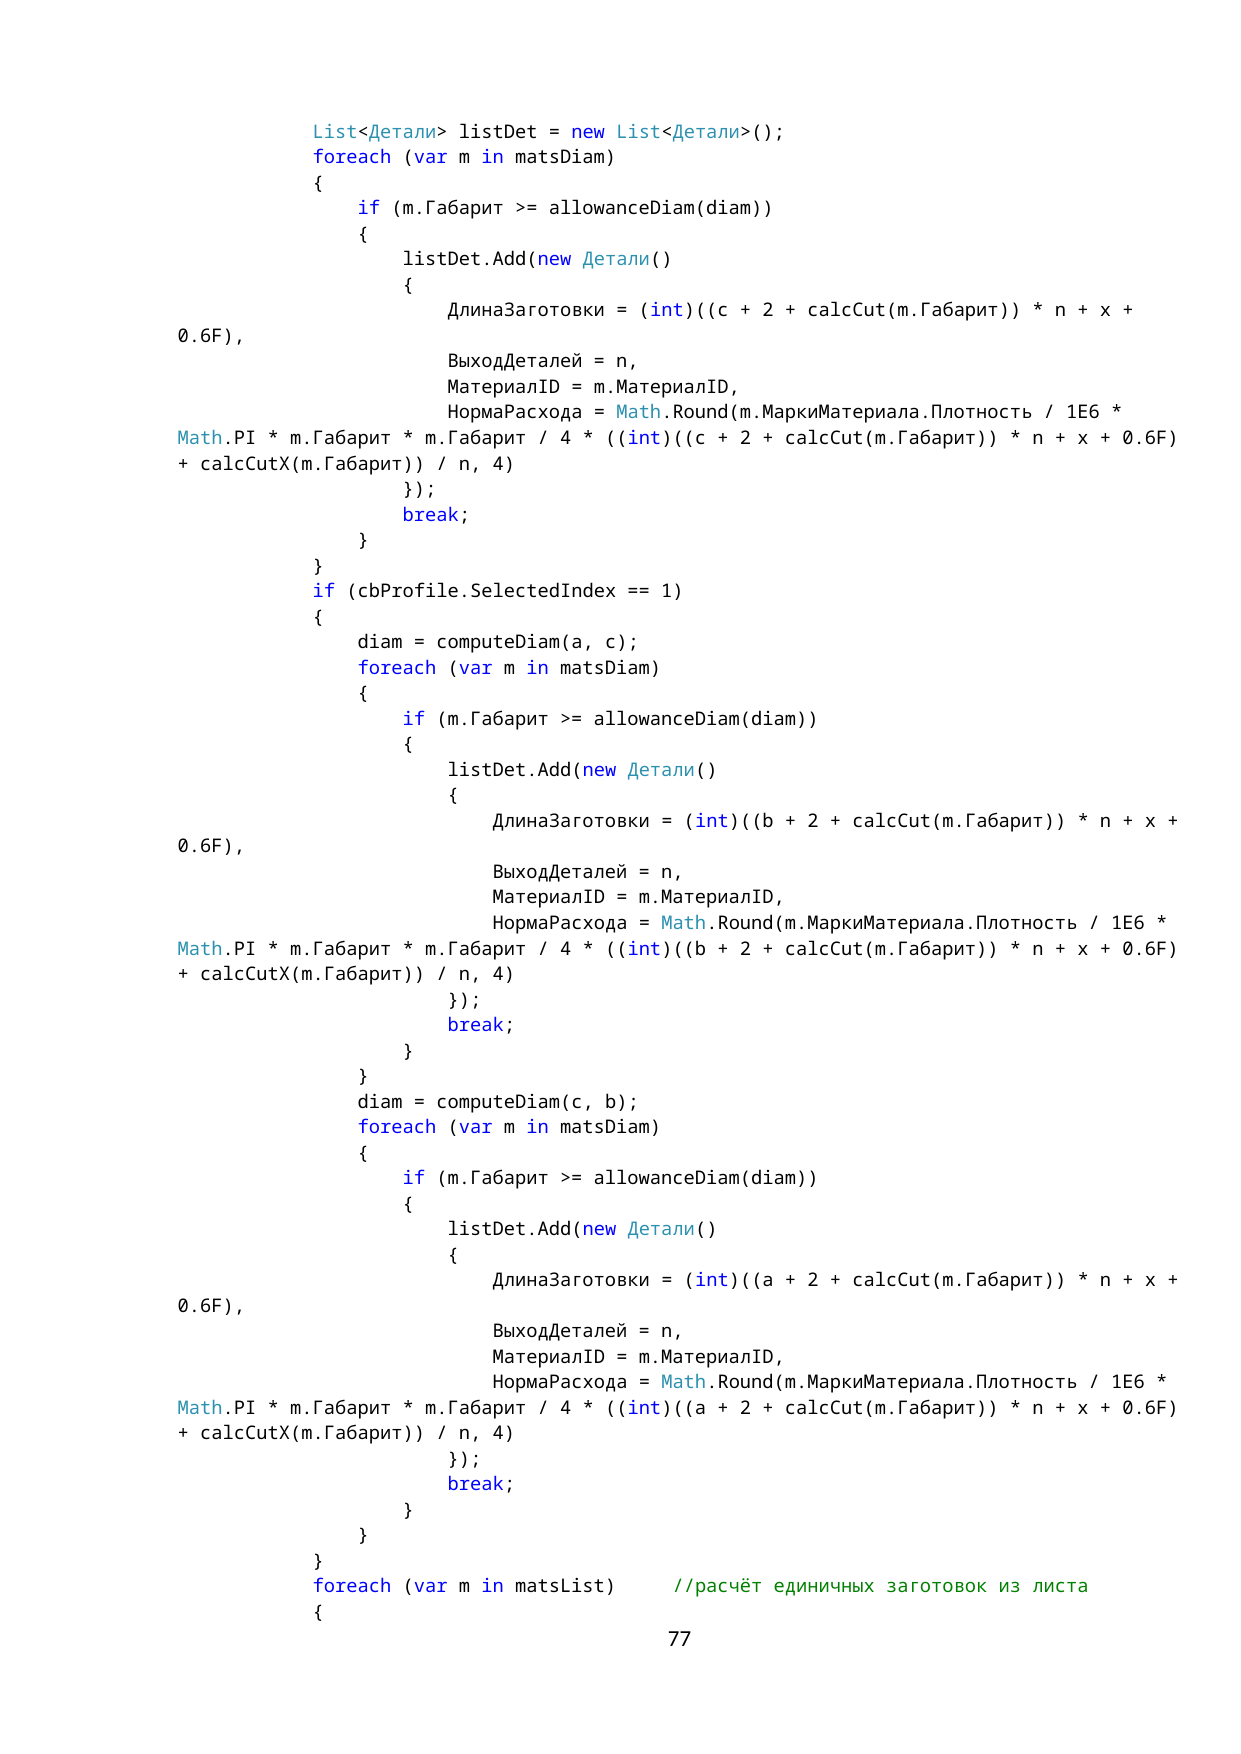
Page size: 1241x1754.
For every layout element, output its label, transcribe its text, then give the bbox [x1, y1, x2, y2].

text { [177, 731, 1181, 756]
text { [177, 1190, 1181, 1216]
text ДлинаЗаготовки = (int)((c + 2 + calcCut(m.Габарит)) * n + x + 0.6F), [177, 297, 1181, 348]
text if (m.Габарит >= allowanceDiam(diam)) [177, 1164, 1181, 1190]
text foreach (var m in matsDiam) [177, 654, 1181, 679]
text }); [177, 1445, 1181, 1471]
text diam = computeDiam(a, c); [177, 628, 1181, 654]
text foreach (var m in matsList) //расчёт единичных заготовок из листа [177, 1573, 1181, 1598]
text { [177, 169, 1181, 195]
text { [177, 603, 1181, 628]
text diam = computeDiam(c, b); [177, 1088, 1181, 1113]
text } [177, 552, 1181, 577]
text { [177, 271, 1181, 297]
text if (m.Габарит >= allowanceDiam(diam)) [177, 195, 1181, 220]
text }); [177, 475, 1181, 501]
text НормаРасхода = Math.Round(m.МаркиМатериала.Плотность / 1E6 * Math.PI * m.Габарит * m.Габарит / 4 * ((int)((a + 2 + calcCut(m.Габарит)) * n + x + 0.6F) + calcCutX(m.Габарит)) / n, 4) [177, 1369, 1181, 1445]
text } [177, 1522, 1181, 1547]
text if (cbProfile.SelectedIndex == 1) [177, 577, 1181, 603]
text } [177, 526, 1181, 552]
text listDet.Add(new Детали() [177, 756, 1181, 782]
text ДлинаЗаготовки = (int)((a + 2 + calcCut(m.Габарит)) * n + x + 0.6F), [177, 1267, 1181, 1318]
text List<Детали> listDet = new List<Детали>(); [177, 118, 1181, 144]
text ВыходДеталей = n, [177, 858, 1181, 884]
text } [177, 1037, 1181, 1062]
text МатериалID = m.МатериалID, [177, 884, 1181, 909]
text МатериалID = m.МатериалID, [177, 373, 1181, 399]
text { [177, 1598, 1181, 1624]
text listDet.Add(new Детали() [177, 246, 1181, 271]
text НормаРасхода = Math.Round(m.МаркиМатериала.Плотность / 1E6 * Math.PI * m.Габарит * m.Габарит / 4 * ((int)((b + 2 + calcCut(m.Габарит)) * n + x + 0.6F) + calcCutX(m.Габарит)) / n, 4) [177, 909, 1181, 986]
text break; [177, 1011, 1181, 1037]
text }); [177, 986, 1181, 1011]
text ДлинаЗаготовки = (int)((b + 2 + calcCut(m.Габарит)) * n + x + 0.6F), [177, 807, 1181, 858]
text } [177, 1062, 1181, 1088]
text НормаРасхода = Math.Round(m.МаркиМатериала.Плотность / 1E6 * Math.PI * m.Габарит * m.Габарит / 4 * ((int)((c + 2 + calcCut(m.Габарит)) * n + x + 0.6F) + calcCutX(m.Габарит)) / n, 4) [177, 399, 1181, 475]
text listDet.Add(new Детали() [177, 1216, 1181, 1241]
text { [177, 1139, 1181, 1164]
text { [177, 679, 1181, 705]
text } [177, 1496, 1181, 1522]
text { [177, 1241, 1181, 1267]
text { [177, 220, 1181, 246]
text if (m.Габарит >= allowanceDiam(diam)) [177, 705, 1181, 731]
text break; [177, 501, 1181, 526]
text ВыходДеталей = n, [177, 1318, 1181, 1343]
text МатериалID = m.МатериалID, [177, 1343, 1181, 1369]
text foreach (var m in matsDiam) [177, 144, 1181, 169]
text break; [177, 1471, 1181, 1496]
text } [177, 1547, 1181, 1573]
text { [177, 782, 1181, 807]
text ВыходДеталей = n, [177, 348, 1181, 373]
text foreach (var m in matsDiam) [177, 1113, 1181, 1139]
